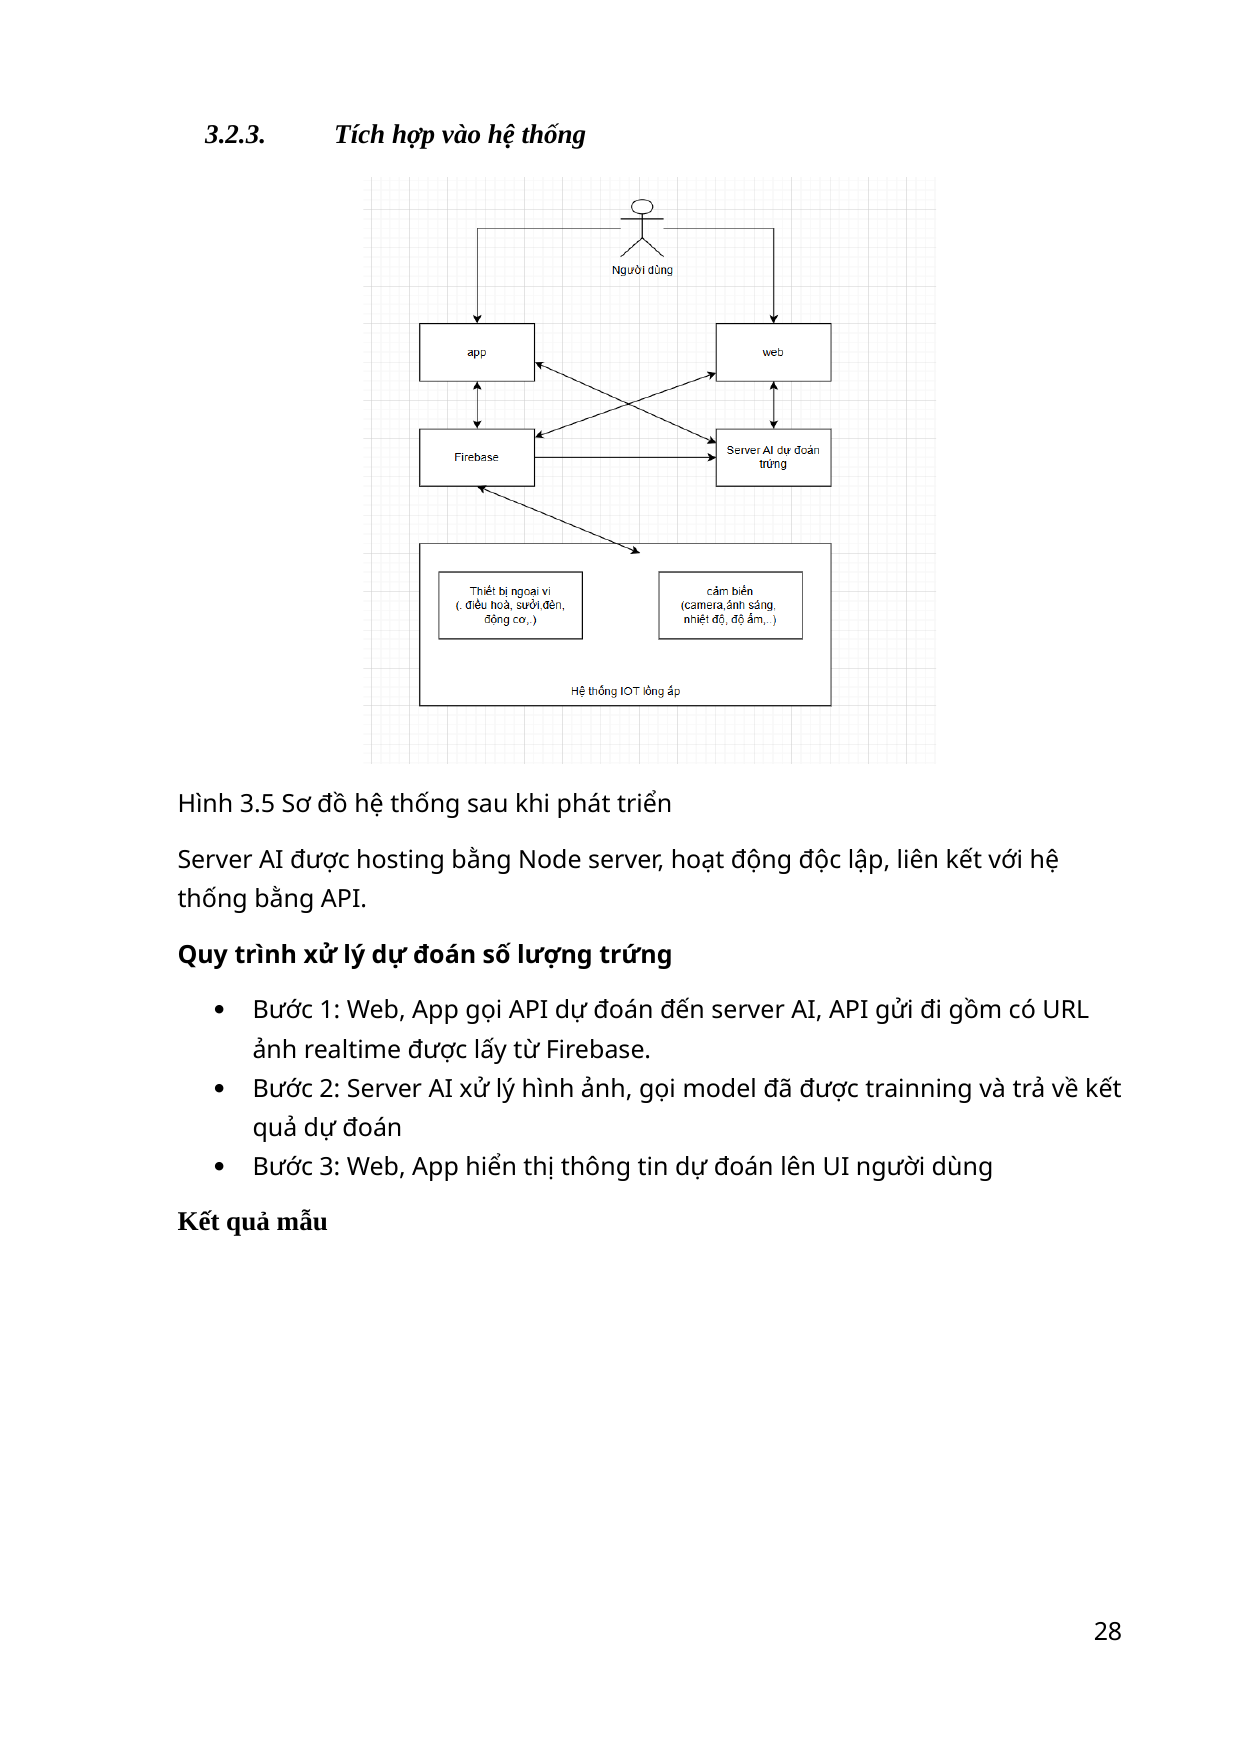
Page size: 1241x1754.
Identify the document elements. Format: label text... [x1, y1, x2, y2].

text Kết quả mẫu [177, 1204, 1122, 1236]
subtitle Tích hợp vào hệ thống [266, 118, 1122, 149]
picture [363, 177, 937, 764]
text Quy trình xử lý dự đoán số lượng trứng [177, 936, 1122, 970]
list Bước 1: Web, App gọi API dự đoán đến server AI, API gửi đi gồm có URL ảnh realtime được lấy từ Firebase. [215, 992, 1122, 1065]
list Bước 3: Web, App hiển thị thông tin dự đoán lên UI người dùng [215, 1149, 1122, 1183]
list Bước 2: Server AI xử lý hình ảnh, gọi model đã được trainning và trả về kết quả dự đoán [215, 1070, 1122, 1144]
text Server AI được hosting bằng Node server, hoạt động độc lập, liên kết với hệ thống bằng API. [177, 841, 1122, 914]
text Hình 3.5 Sơ đồ hệ thống sau khi phát triển [177, 785, 1122, 819]
